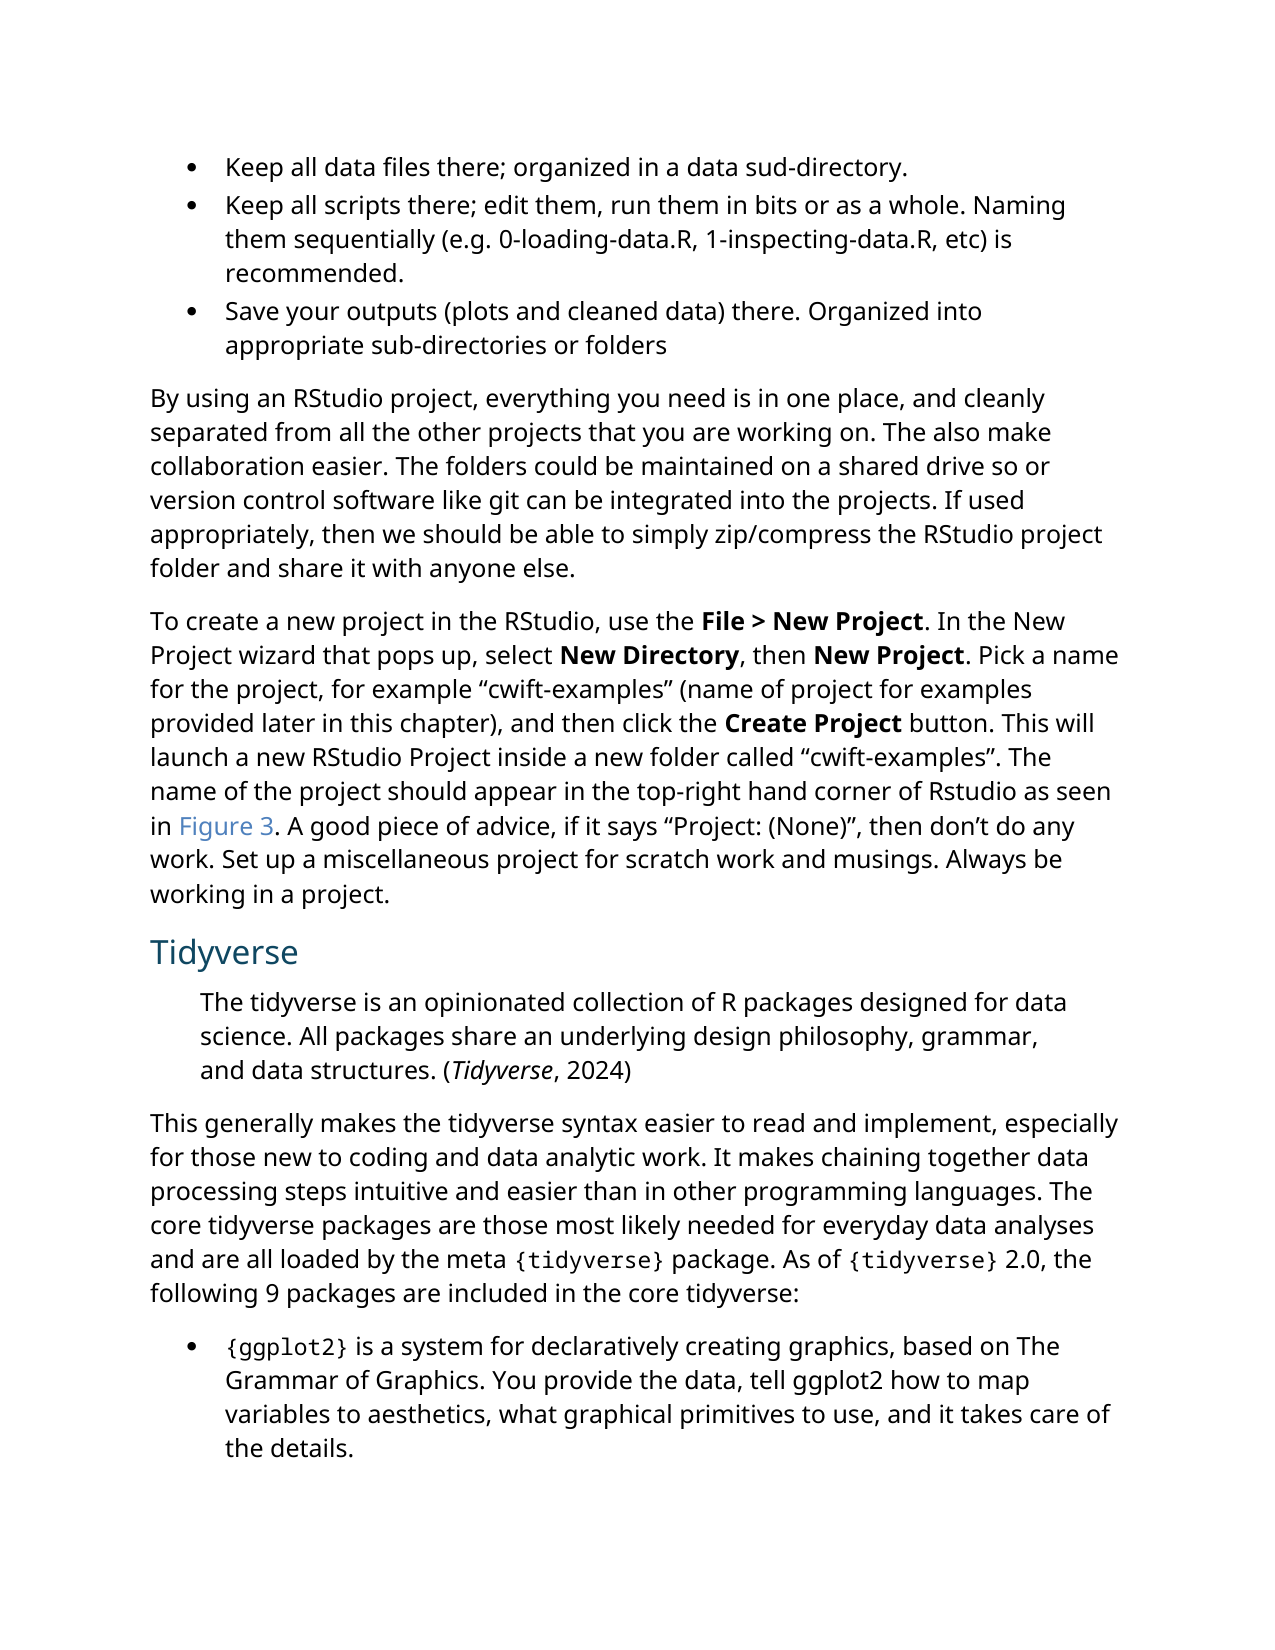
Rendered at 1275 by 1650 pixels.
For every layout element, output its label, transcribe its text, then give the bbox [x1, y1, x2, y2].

text To create a new project in the RStudio, use the File > New Project. In the New Project wizard that pops up, select New Directory, then New Project. Pick a name for the project, for example “cwift-examples” (name of project for examples provided later in this chapter), and then click the Create Project button. This will launch a new RStudio Project inside a new folder called “cwift-examples”. The name of the project should appear in the top-right hand corner of Rstudio as seen in Figure 3. A good piece of advice, if it says “Project: (None)”, then don’t do any work. Set up a miscellaneous project for scratch work and musings. Always be working in a project. [150, 604, 1125, 910]
list Keep all scripts there; edit them, run them in bits or as a whole. Naming them sequentially (e.g. 0-loading-data.R, 1-inspecting-data.R, etc) is recommended. [187, 188, 1125, 290]
text The tidyverse is an opinionated collection of R packages designed for data science. All packages share an underlying design philosophy, grammar, and data structures. (Tidyverse, 2024) [200, 985, 1075, 1087]
subtitle Tidyverse [150, 929, 1125, 974]
text By using an RStudio project, everything you need is in one place, and cleanly separated from all the other projects that you are working on. The also make collaboration easier. The folders could be maintained on a shared drive so or version control software like git can be integrated into the projects. If used appropriately, then we should be able to simply zip/compress the RStudio project folder and share it with anyone else. [150, 381, 1125, 585]
list {ggplot2} is a system for declaratively creating graphics, based on The Grammar of Graphics. You provide the data, tell ggplot2 how to map variables to aesthetics, what graphical primitives to use, and it takes care of the details. [187, 1329, 1125, 1465]
text This generally makes the tidyverse syntax easier to read and implement, especially for those new to coding and data analytic work. It makes chaining together data processing steps intuitive and easier than in other programming languages. The core tidyverse packages are those most likely needed for everyday data analyses and are all loaded by the meta {tidyverse} package. As of {tidyverse} 2.0, the following 9 packages are included in the core tidyverse: [150, 1106, 1125, 1310]
list Keep all data files there; organized in a data sud-directory. [187, 150, 1125, 184]
list Save your outputs (plots and cleaned data) there. Organized into appropriate sub-directories or folders [187, 294, 1125, 362]
